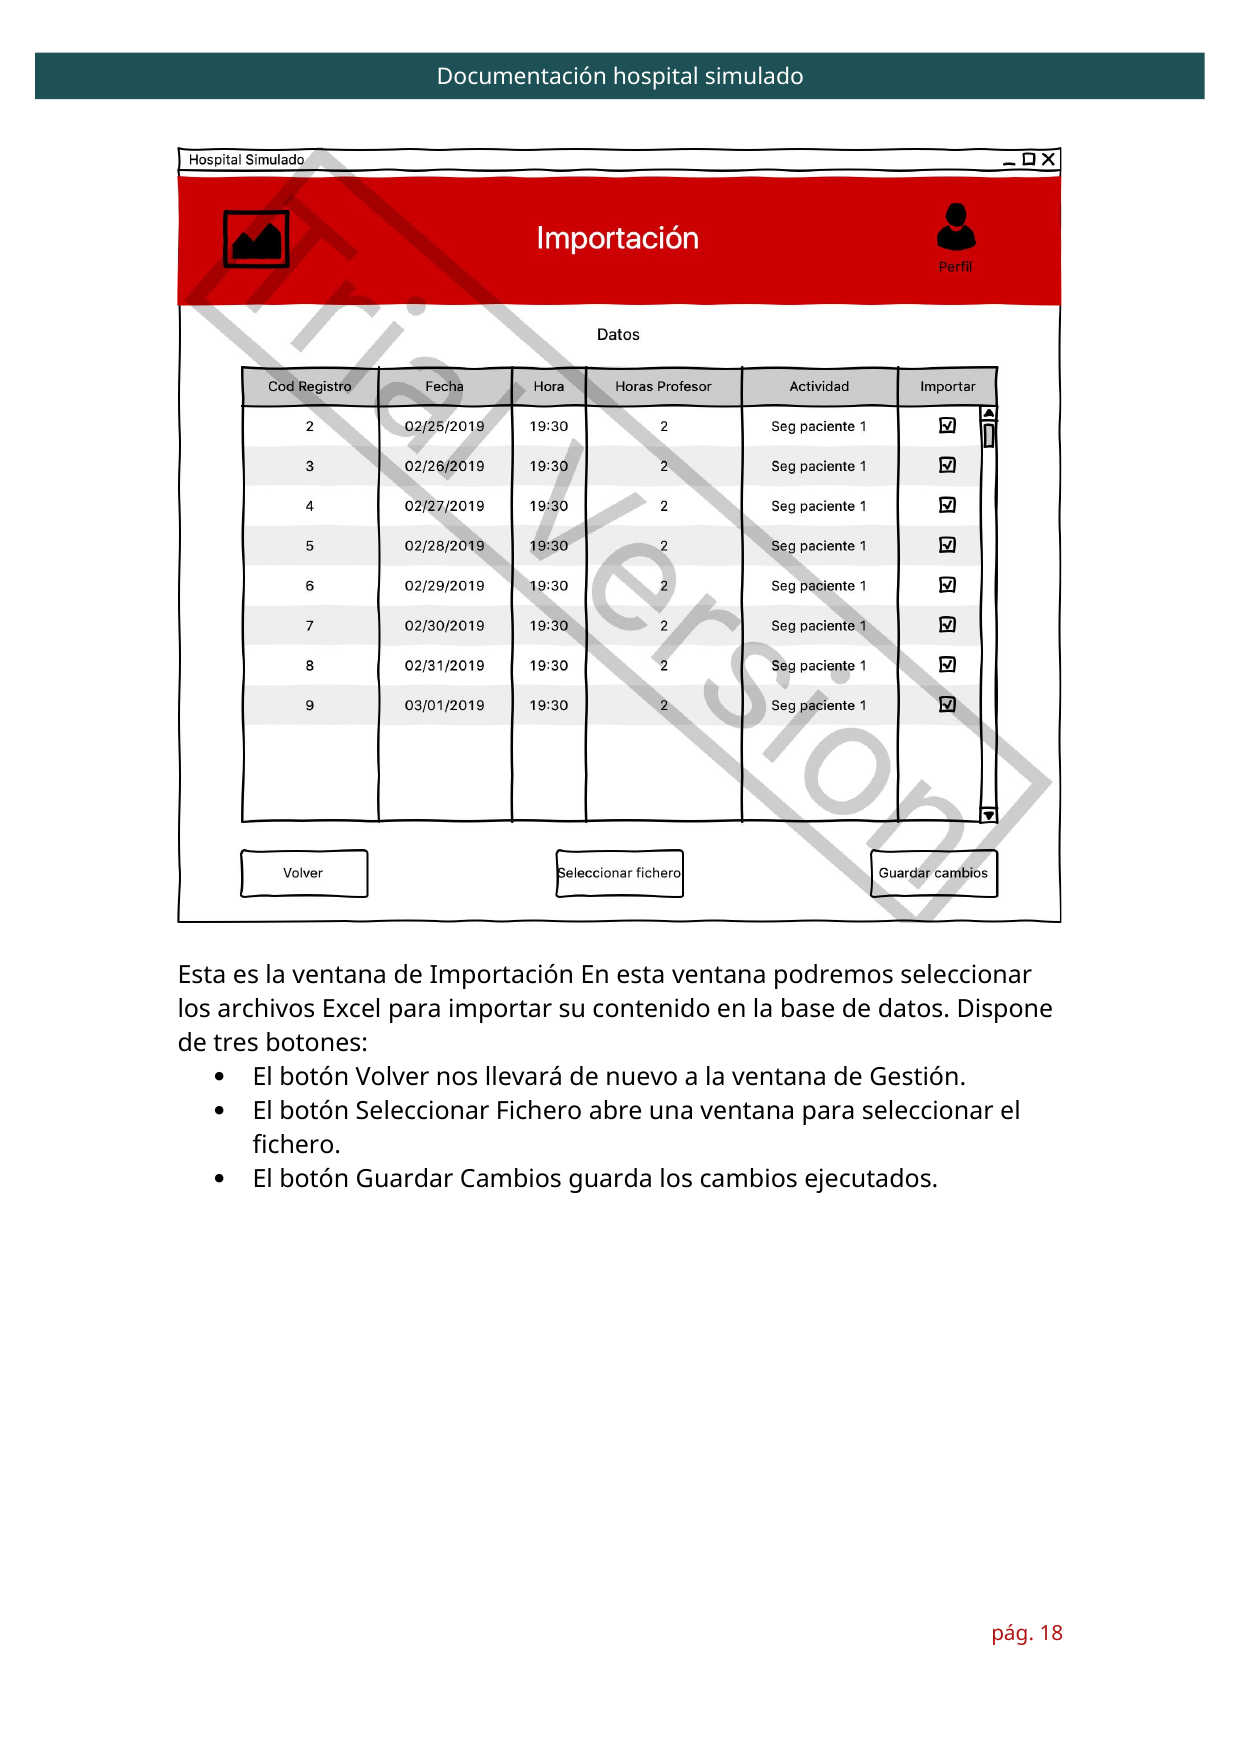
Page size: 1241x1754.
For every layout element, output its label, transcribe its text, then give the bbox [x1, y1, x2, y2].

text Esta es la ventana de Importación En esta ventana podremos seleccionar los archivos Excel para importar su contenido en la base de datos. Dispone de tres botones: [177, 957, 1063, 1059]
list El botón Volver nos llevará de nuevo a la ventana de Gestión. [215, 1059, 1063, 1093]
list El botón Guardar Cambios guarda los cambios ejecutados. [215, 1161, 1063, 1195]
picture [177, 147, 1062, 923]
list El botón Seleccionar Fichero abre una ventana para seleccionar el fichero. [215, 1093, 1063, 1161]
